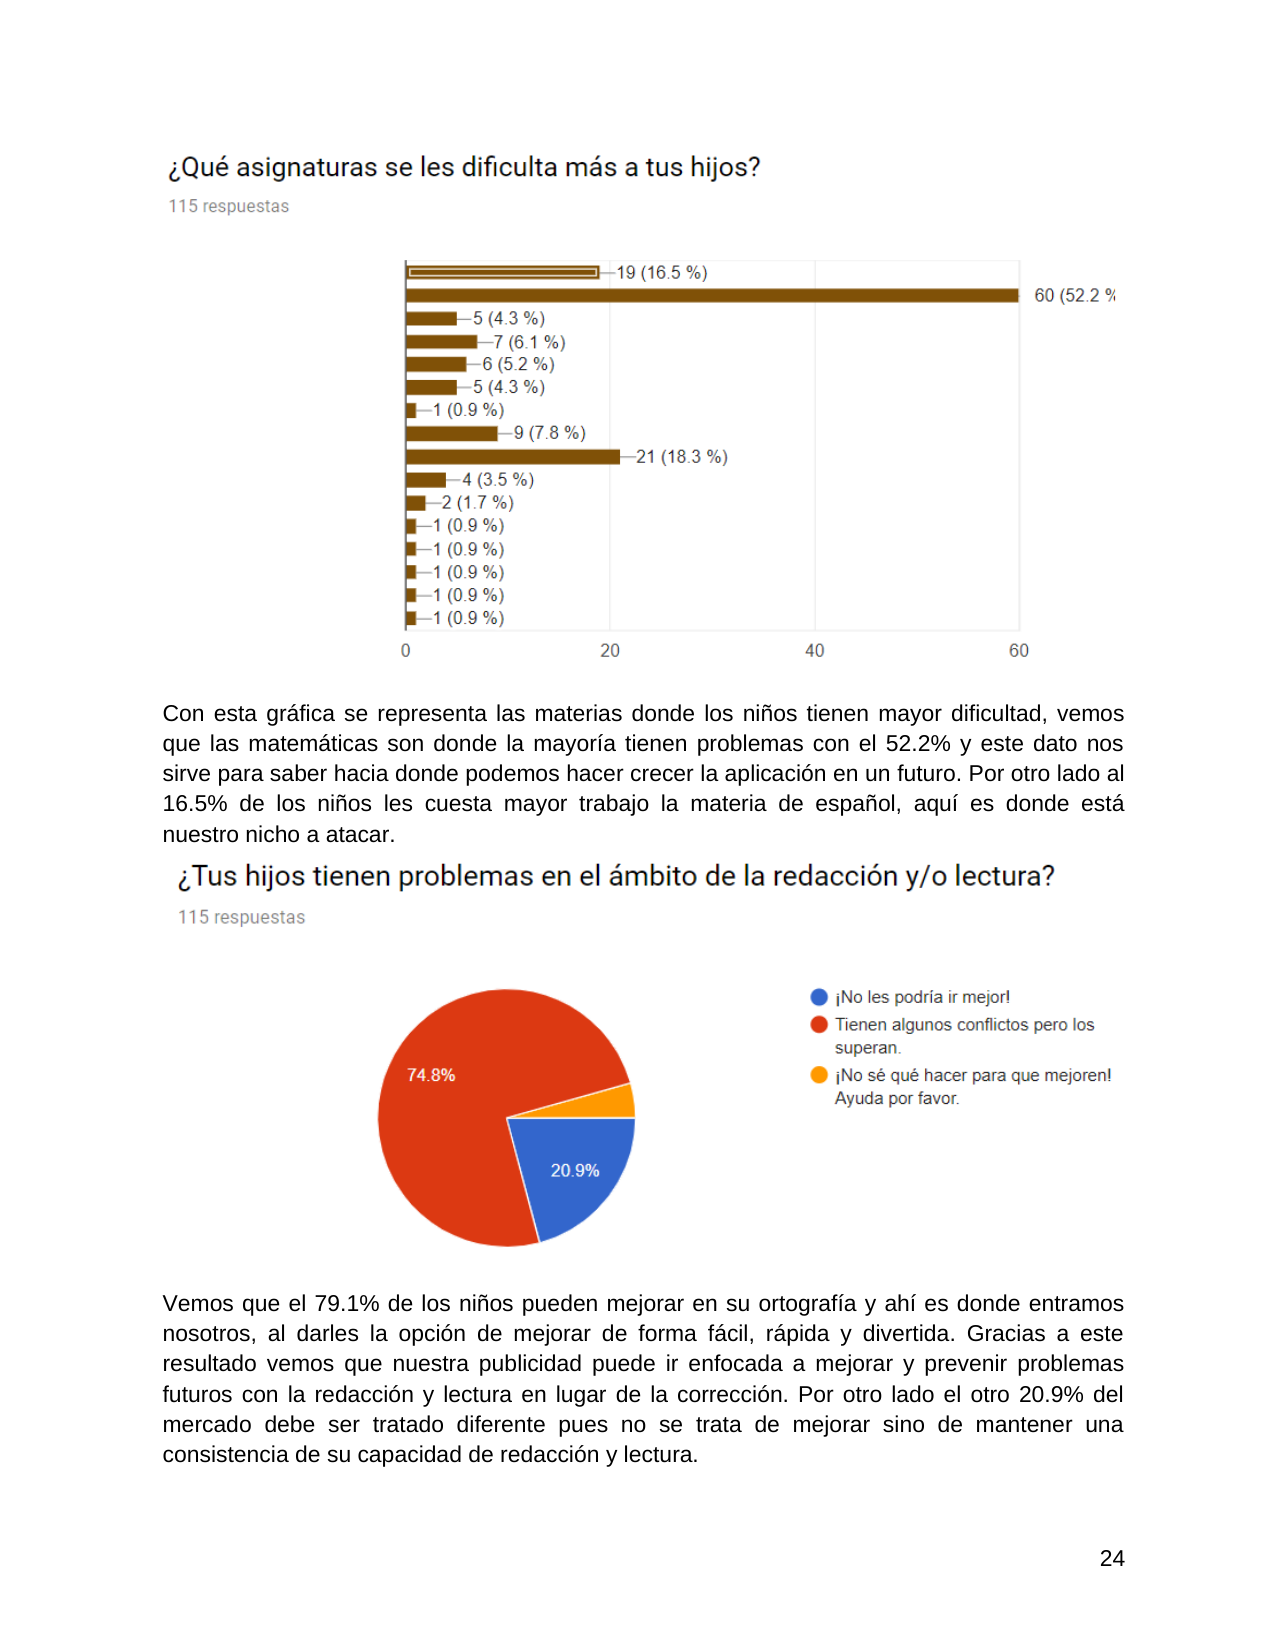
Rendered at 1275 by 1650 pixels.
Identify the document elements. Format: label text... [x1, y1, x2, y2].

text Vemos que el 79.1% de los niños pueden mejorar en su ortografía y ahí es donde entramos nosotros, al darles la opción de mejorar de forma fácil, rápida y divertida. Gracias a este resultado vemos que nuestra publicidad puede ir enfocada a mejorar y prevenir problemas futuros con la redacción y lectura en lugar de la corrección. Por otro lado el otro 20.9% del mercado debe ser tratado diferente pues no se trata de mejorar sino de mantener una consistencia de su capacidad de redacción y lectura. [162, 1290, 1125, 1467]
picture [162, 150, 1125, 696]
picture [162, 850, 1125, 1287]
text Con esta gráfica se representa las materias donde los niños tienen mayor dificultad, vemos que las matemáticas son donde la mayoría tienen problemas con el 52.2% y este dato nos sirve para saber hacia donde podemos hacer crecer la aplicación en un futuro. Por otro lado al 16.5% de los niños les cuesta mayor trabajo la materia de español, aquí es donde está nuestro nicho a atacar. [162, 700, 1125, 847]
